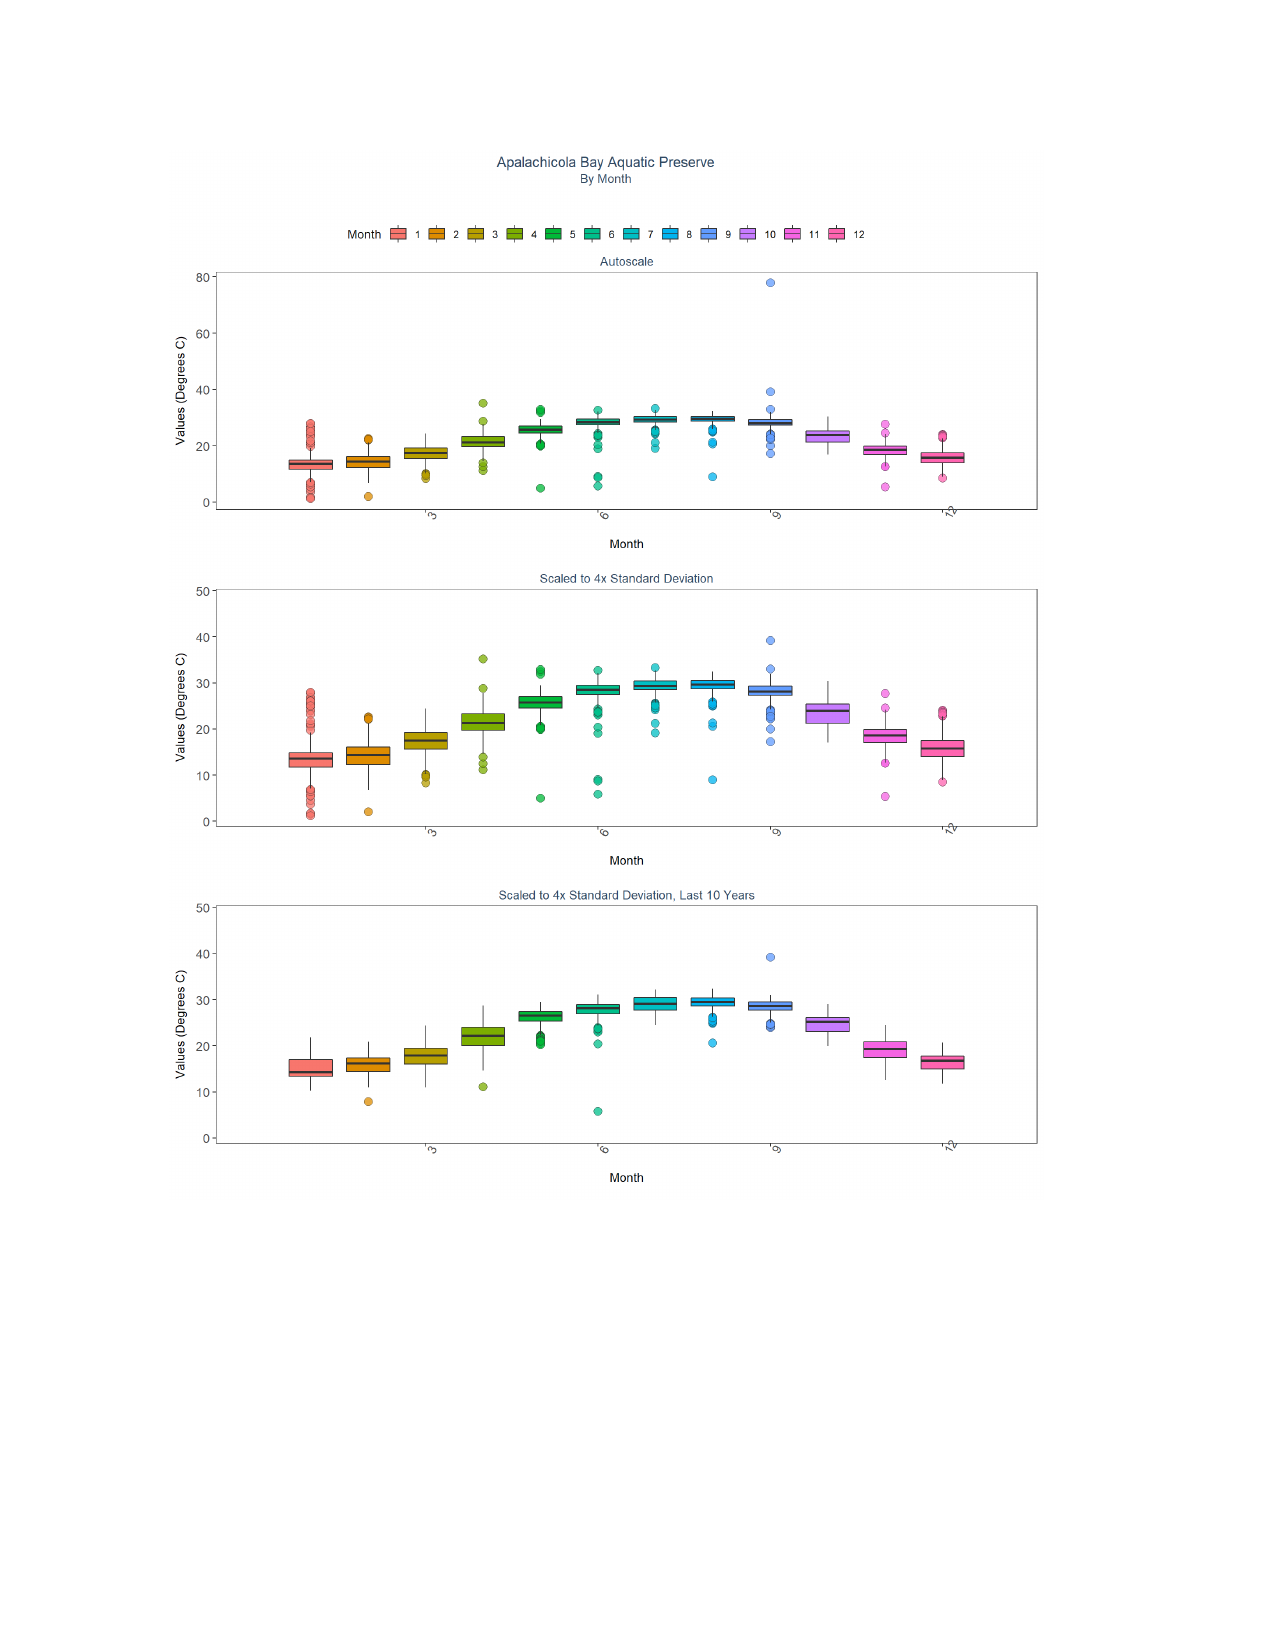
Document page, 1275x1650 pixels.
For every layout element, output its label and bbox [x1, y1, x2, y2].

picture [168, 150, 1044, 1200]
